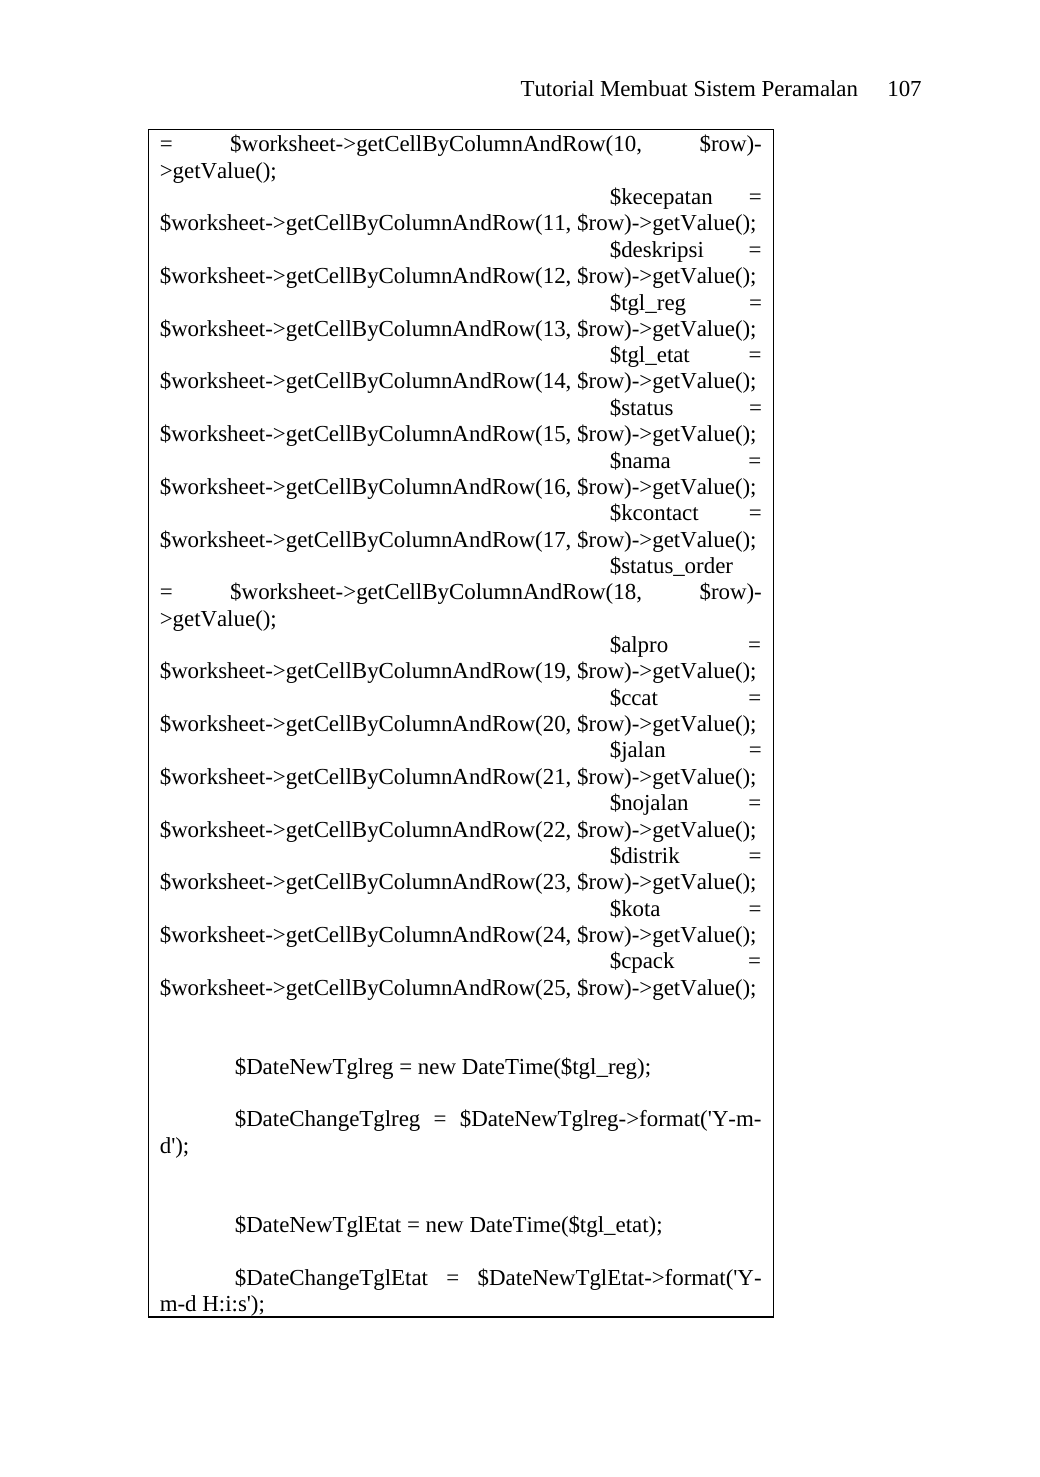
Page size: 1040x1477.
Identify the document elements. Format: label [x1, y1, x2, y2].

table_header [149, 130, 773, 1316]
